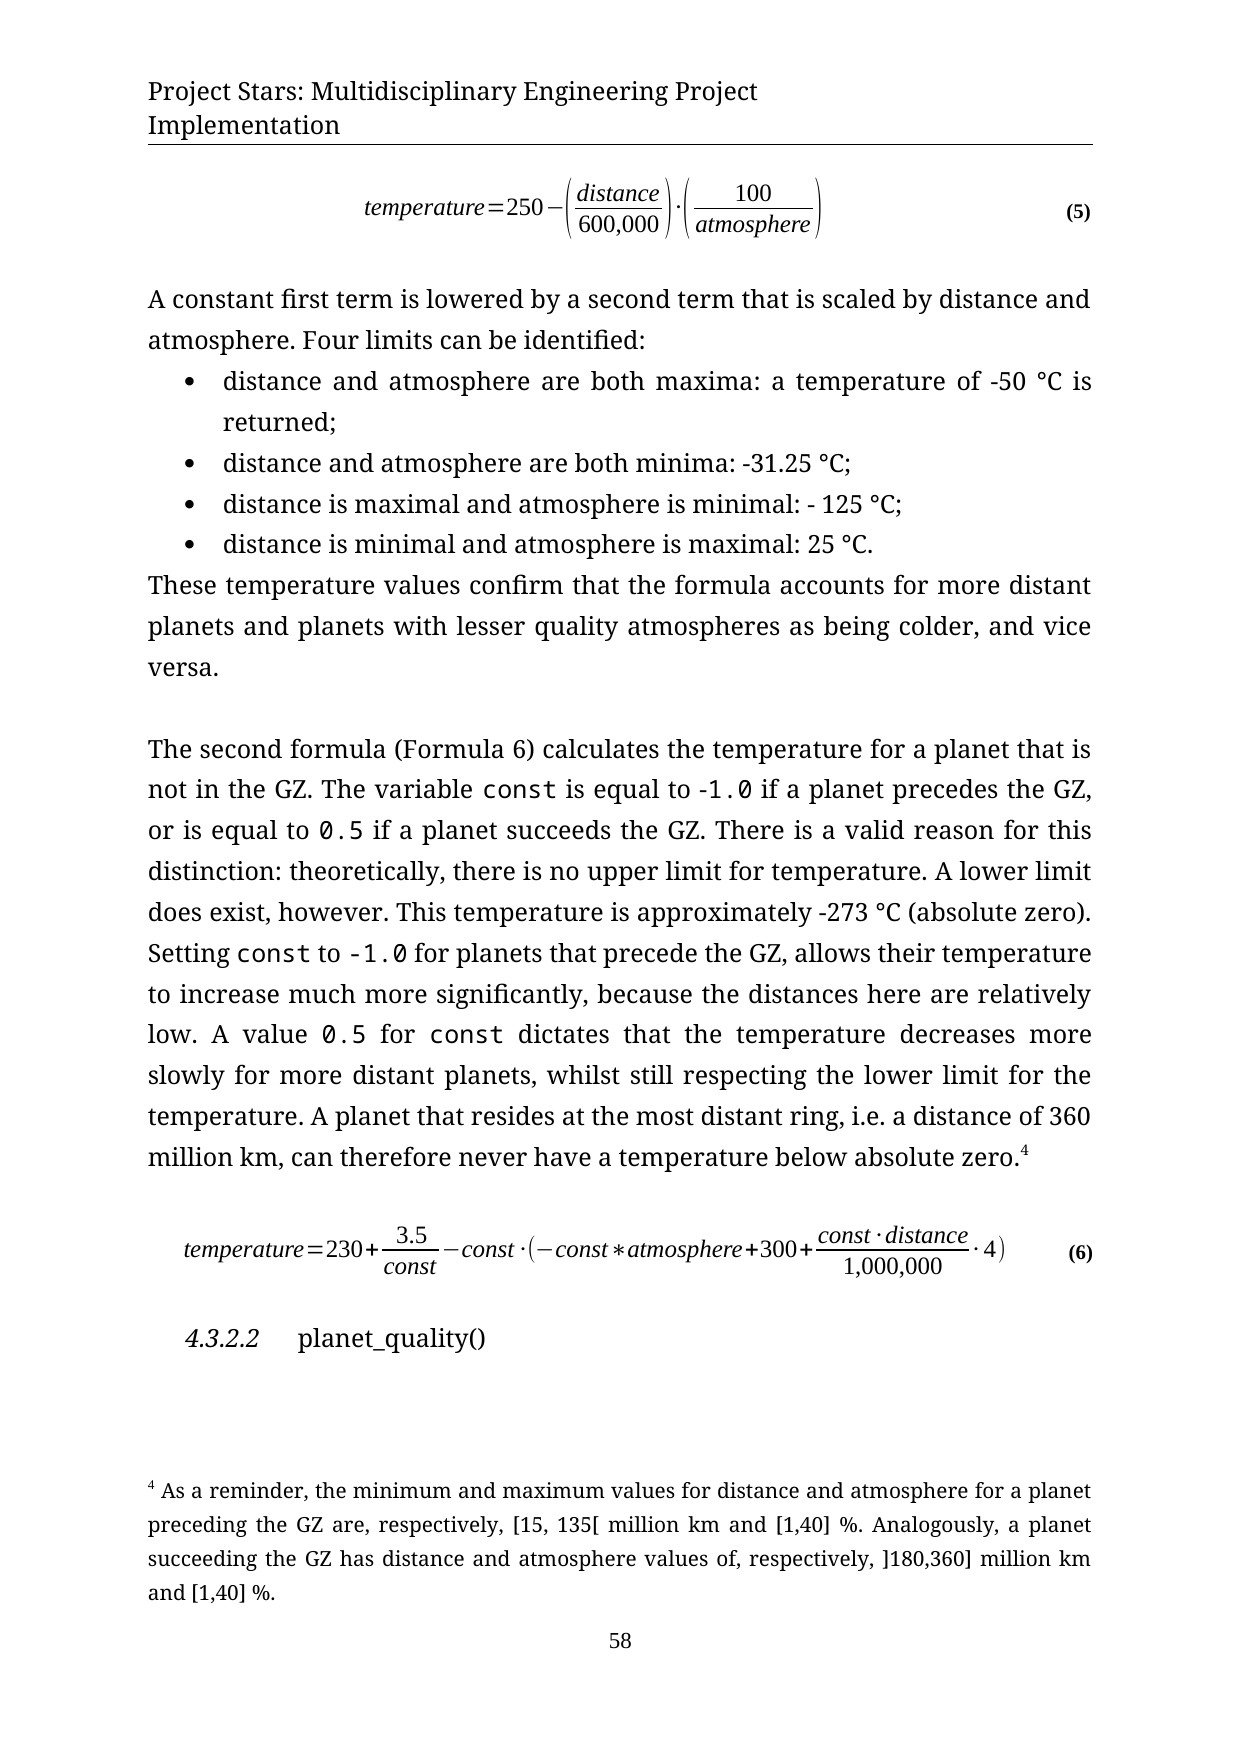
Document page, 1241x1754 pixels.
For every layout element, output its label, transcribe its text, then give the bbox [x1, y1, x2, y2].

text These temperature values confirm that the formula accounts for more distant planets and planets with lesser quality atmospheres as being colder, and vice versa. [148, 568, 1093, 684]
list distance is minimal and atmosphere is maximal: 25 °C. [185, 527, 1093, 561]
text (6) [148, 1221, 1093, 1280]
text A constant first term is lowered by a second term that is scaled by distance and atmosphere. Four limits can be identified: [148, 282, 1093, 357]
text The second formula (Formula 6) calculates the temperature for a planet that is not in the GZ. The variable const is equal to -1.0 if a planet precedes the GZ, or is equal to 0.5 if a planet succeeds the GZ. There is a valid reason for this distinction: theoretically, there is no upper limit for temperature. A lower limit does exist, however. This temperature is approximately -273 °C (absolute zero). Setting const to -1.0 for planets that precede the GZ, allows their temperature to increase much more significantly, because the distances here are relatively low. A value 0.5 for const dictates that the temperature decreases more slowly for more distant planets, whilst still respecting the lower limit for the temperature. A planet that resides at the most distant ring, i.e. a distance of 360 million km, can therefore never have a temperature below absolute zero. [148, 731, 1093, 1174]
list planet_quality() [185, 1321, 1093, 1355]
list distance is maximal and atmosphere is minimal: - 125 °C; [185, 486, 1093, 520]
list distance and atmosphere are both maxima: a temperature of -50 °C is returned; [185, 364, 1093, 439]
text (5) [148, 176, 1093, 241]
list distance and atmosphere are both minima: -31.25 °C; [185, 445, 1093, 479]
